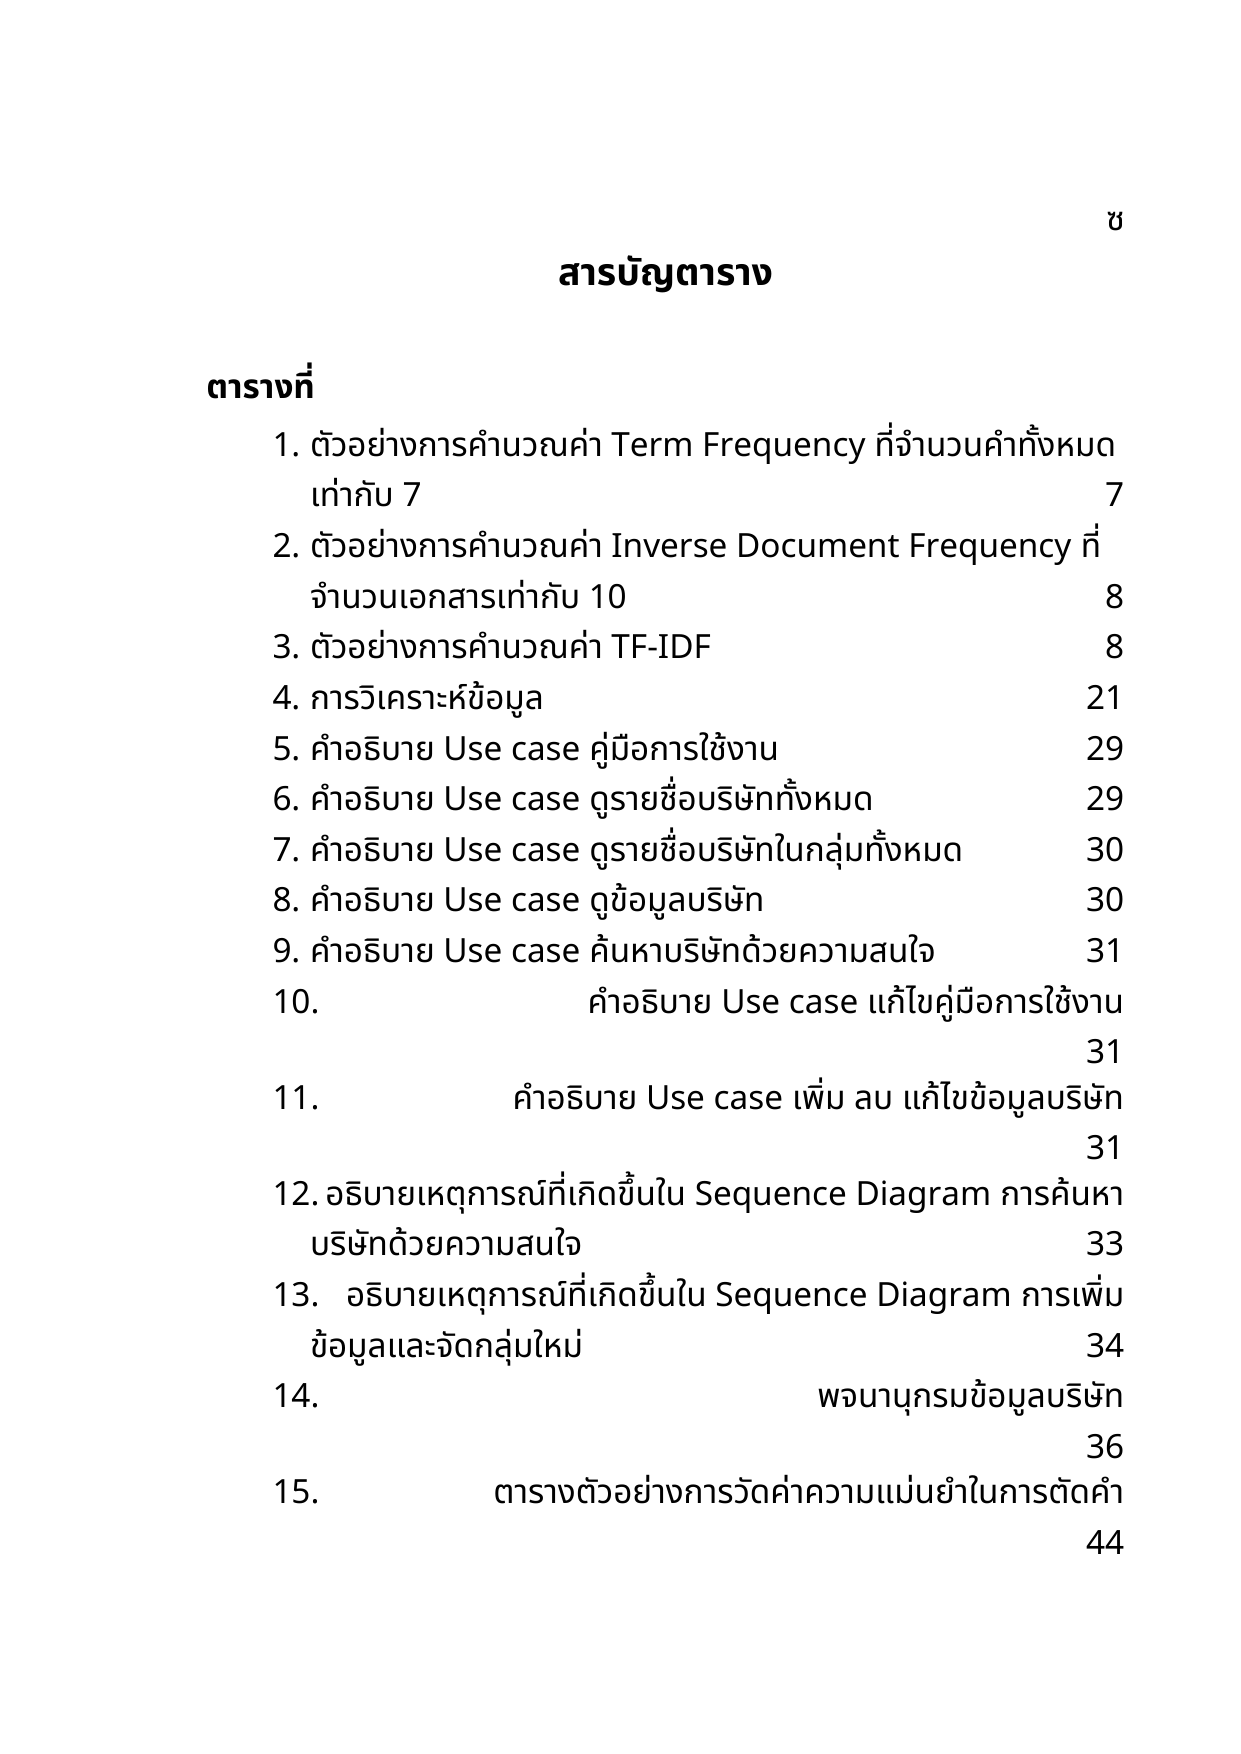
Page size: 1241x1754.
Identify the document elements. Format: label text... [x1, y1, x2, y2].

text คำอธิบาย Use case ค้นหาบริษัทด้วยความสนใจ 31 [272, 927, 1125, 977]
text คำอธิบาย Use case เพิ่ม ลบ แก้ไขข้อมูลบริษัท 31 [272, 1073, 1125, 1169]
subtitle สารบัญตาราง [206, 245, 1125, 302]
text ตัวอย่างการคำนวณค่า Inverse Document Frequency ที่จำนวนเอกสารเท่ากับ 10 8 [272, 522, 1125, 623]
text คำอธิบาย Use case ดูรายชื่อบริษัทในกลุ่มทั้งหมด 30 [272, 826, 1125, 876]
text ตัวอย่างการคำนวณค่า Term Frequency ที่จำนวนคำทั้งหมดเท่ากับ 7 7 [272, 421, 1125, 522]
text พจนานุกรมข้อมูลบริษัท 36 [272, 1372, 1125, 1468]
text ตารางที่ หน้า [206, 363, 1136, 413]
text คำอธิบาย Use case แก้ไขคู่มือการใช้งาน 31 [272, 977, 1125, 1073]
text คำอธิบาย Use case ดูข้อมูลบริษัท 30 [272, 876, 1125, 927]
text ตัวอย่างการคำนวณค่า TF-IDF 8 [272, 623, 1125, 674]
text อธิบายเหตุการณ์ที่เกิดขึ้นใน Sequence Diagram การค้นหาบริษัทด้วยความสนใจ 33 [272, 1169, 1125, 1271]
text คำอธิบาย Use case ดูรายชื่อบริษัททั้งหมด 29 [272, 775, 1125, 826]
text ตารางตัวอย่างการวัดค่าความแม่นยำในการตัดคำ 44 [272, 1468, 1125, 1564]
text อธิบายเหตุการณ์ที่เกิดขึ้นใน Sequence Diagram การเพิ่มข้อมูลและจัดกลุ่มใหม่ 34 [272, 1271, 1125, 1372]
text การวิเคราะห์ข้อมูล 21 [272, 674, 1125, 724]
text คำอธิบาย Use case คู่มือการใช้งาน 29 [272, 724, 1125, 775]
